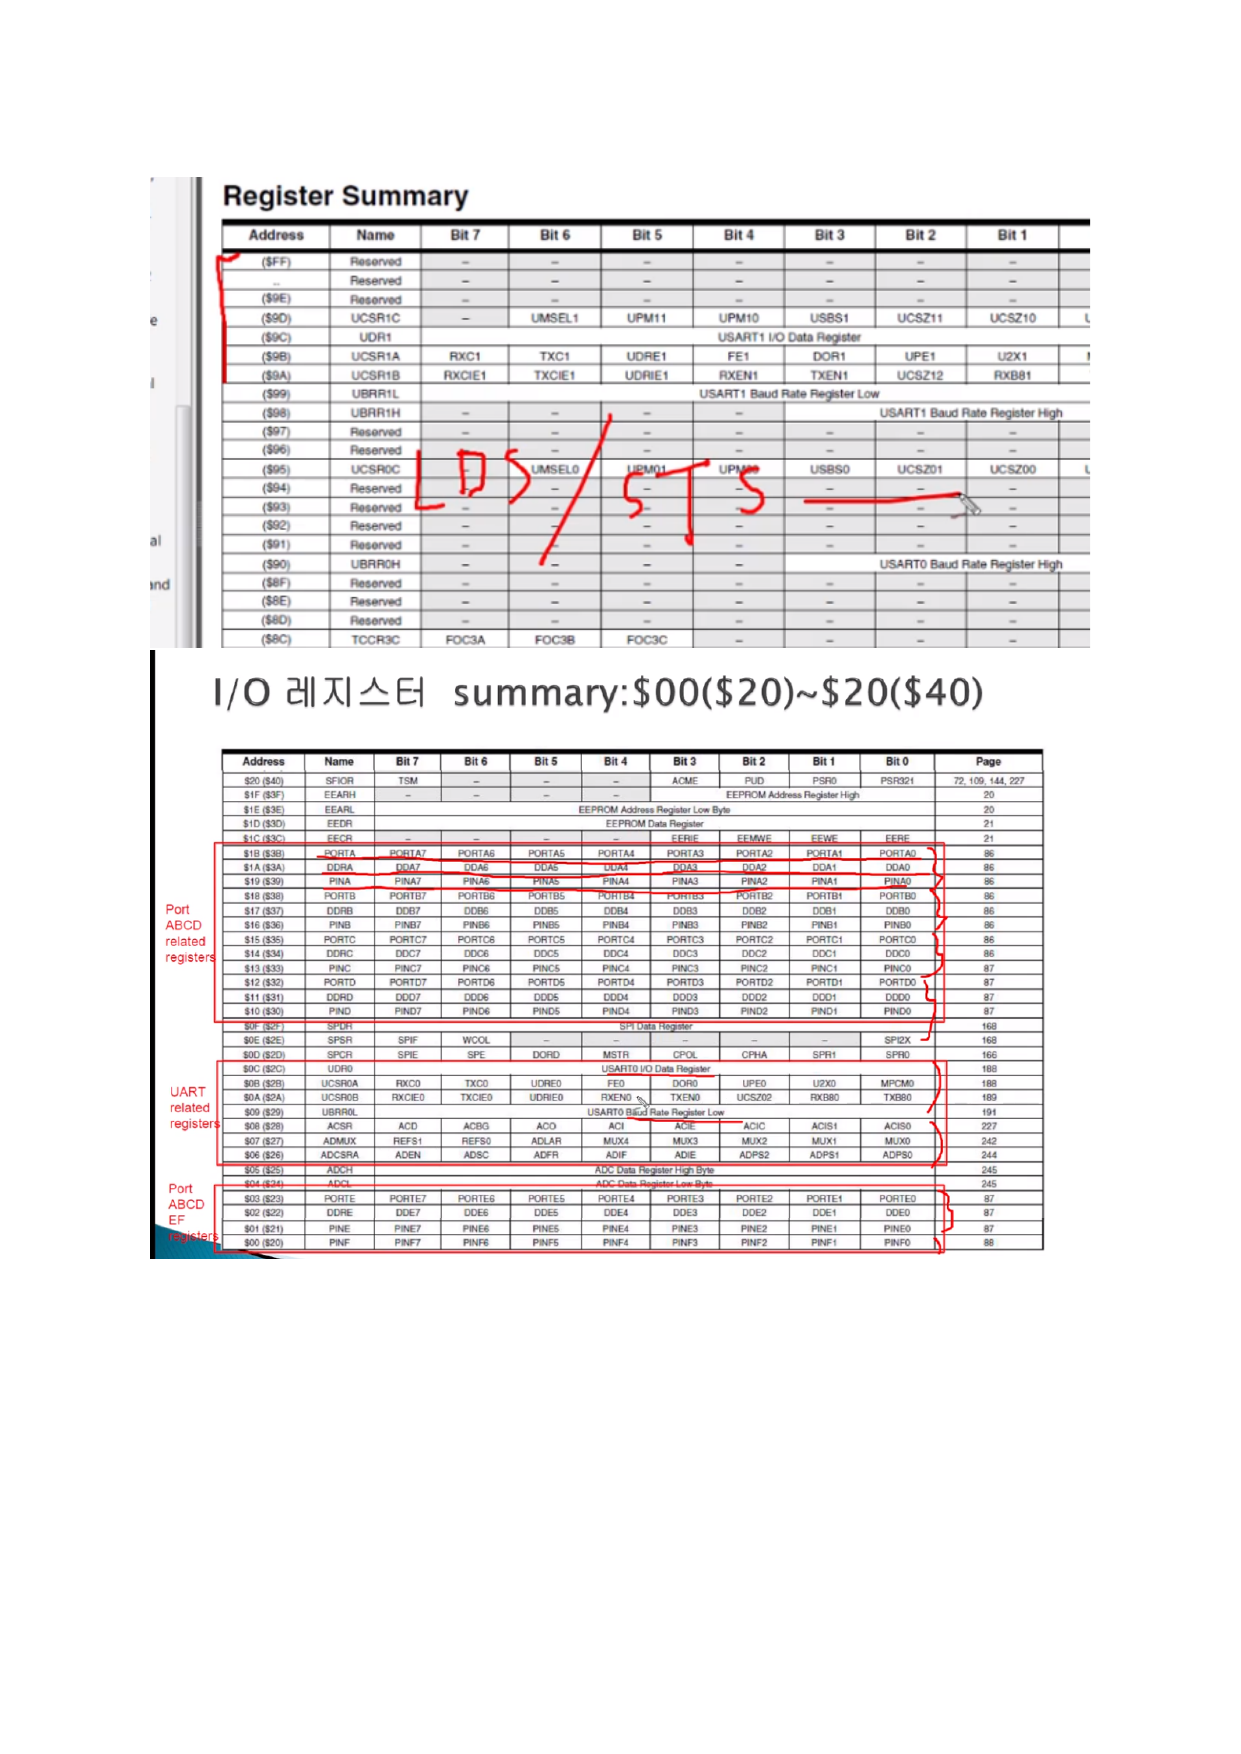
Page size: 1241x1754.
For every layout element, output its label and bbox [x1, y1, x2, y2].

picture [150, 177, 1091, 648]
picture [150, 650, 1091, 1259]
